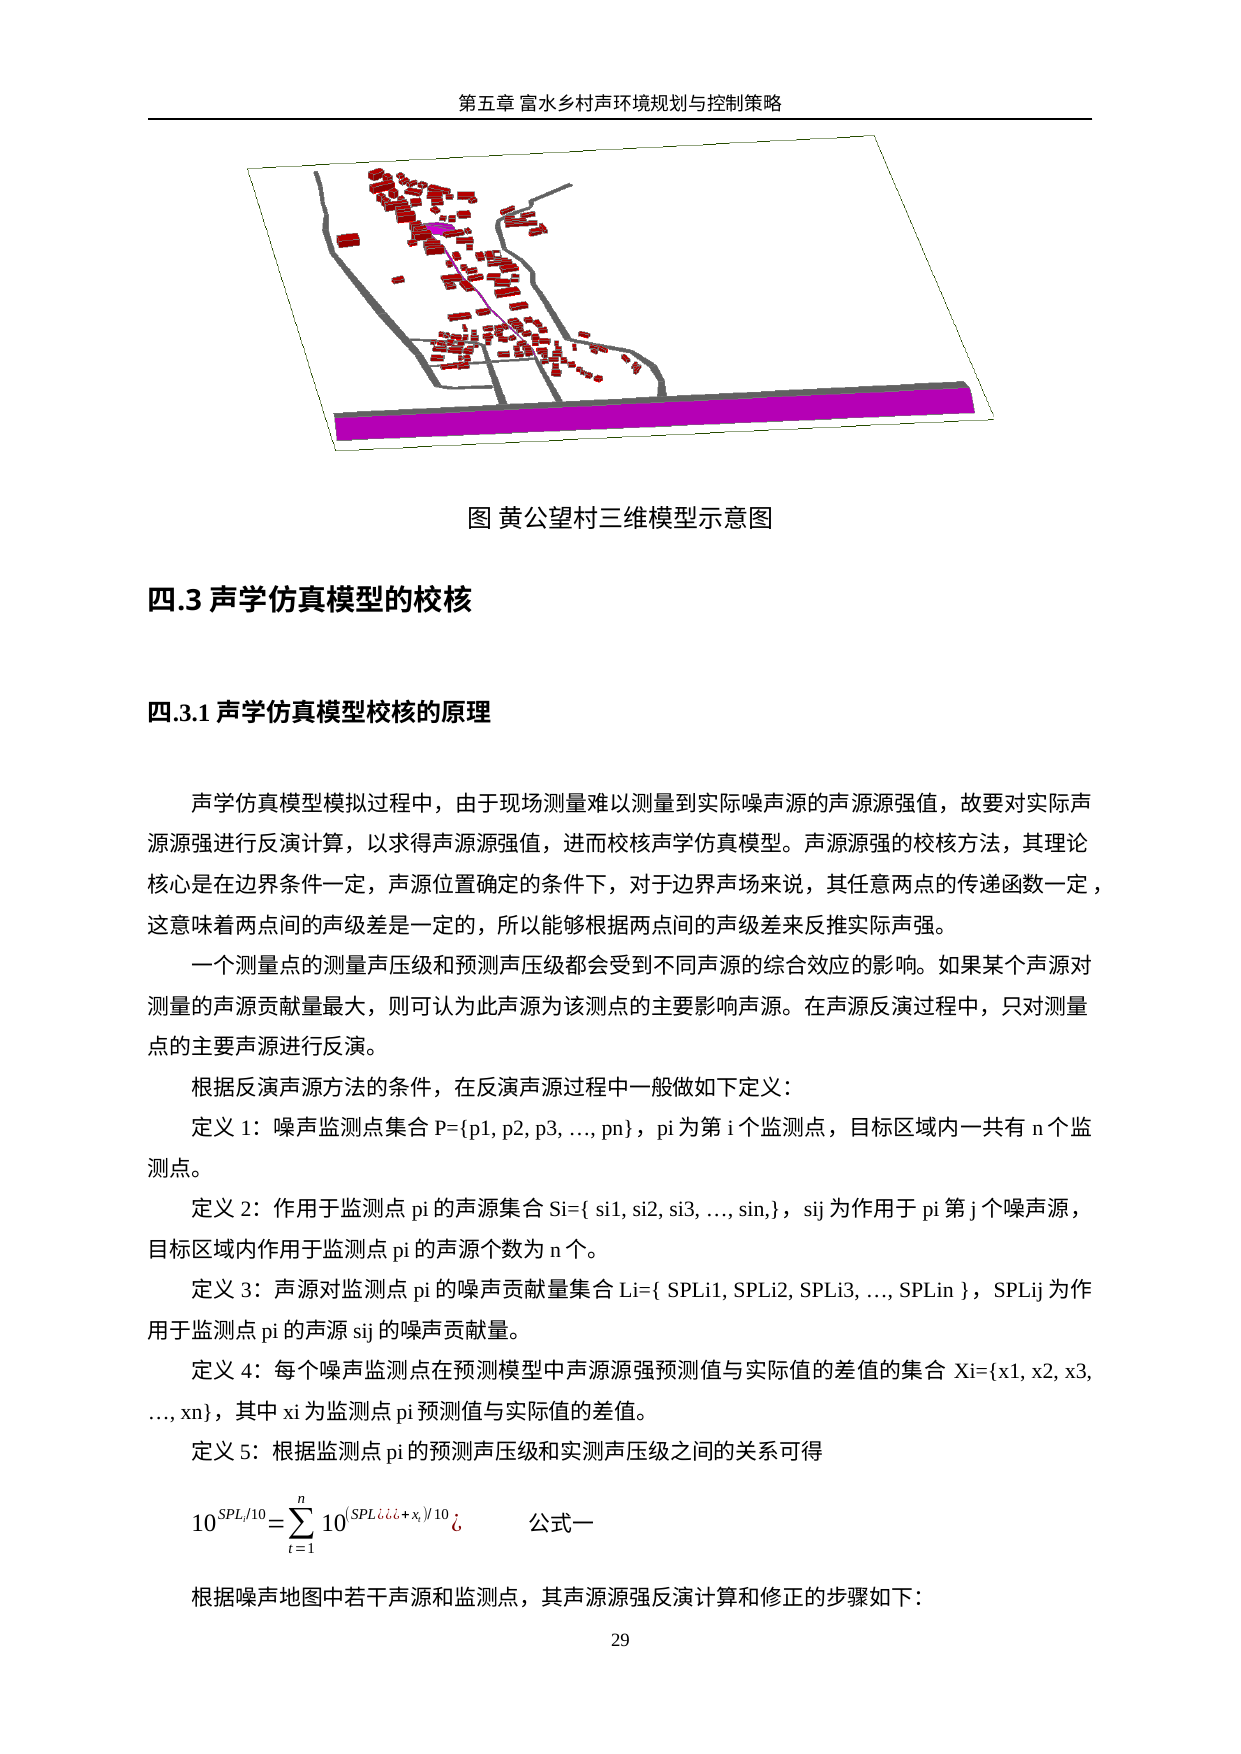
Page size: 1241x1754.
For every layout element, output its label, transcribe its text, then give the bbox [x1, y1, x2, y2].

text 根据噪声地图中若干声源和监测点，其声源源强反演计算和修正的步骤如下： [148, 1580, 1092, 1612]
picture [246, 126, 994, 469]
text 一个测量点的测量声压级和预测声压级都会受到不同声源的综合效应的影响。如果某个声源对测量的声源贡献量最大，则可认为此声源为该测点的主要影响声源。在声源反演过程中，只对测量点的主要声源进行反演。 [148, 948, 1092, 1061]
text 公式一 [148, 1474, 1092, 1572]
text 定义5：根据监测点pi的预测声压级和实测声压级之间的关系可得 [148, 1434, 1092, 1466]
text 声学仿真模型校核的原理 [148, 678, 1092, 743]
text 声学仿真模型的校核 [148, 566, 1092, 631]
text 定义1：噪声监测点集合P={p1, p2, p3, …, pn}，pi为第i个监测点，目标区域内一共有n个监测点。 [148, 1110, 1092, 1183]
text 声学仿真模型模拟过程中，由于现场测量难以测量到实际噪声源的声源源强值，故要对实际声源源强进行反演计算，以求得声源源强值，进而校核声学仿真模型。声源源强的校核方法，其理论核心是在边界条件一定，声源位置确定的条件下，对于边界声场来说，其任意两点的传递函数一定，这意味着两点间的声级差是一定的，所以能够根据两点间的声级差来反推实际声强。 [148, 785, 1092, 940]
text 图 黄公望村三维模型示意图 [148, 484, 1092, 549]
text 定义3：声源对监测点pi的噪声贡献量集合Li={ SPLi1, SPLi2, SPLi3, …, SPLin }，SPLij为作用于监测点pi的声源sij的噪声贡献量。 [148, 1272, 1092, 1345]
text 定义2：作用于监测点pi的声源集合Si={ si1, si2, si3, …, sin,}，sij为作用于pi第j个噪声源，目标区域内作用于监测点pi的声源个数为n个。 [148, 1191, 1092, 1264]
text 定义4：每个噪声监测点在预测模型中声源源强预测值与实际值的差值的集合Xi={x1, x2, x3,…, xn}，其中xi为监测点pi预测值与实际值的差值。 [148, 1353, 1092, 1426]
text 根据反演声源方法的条件，在反演声源过程中一般做如下定义： [148, 1069, 1092, 1102]
